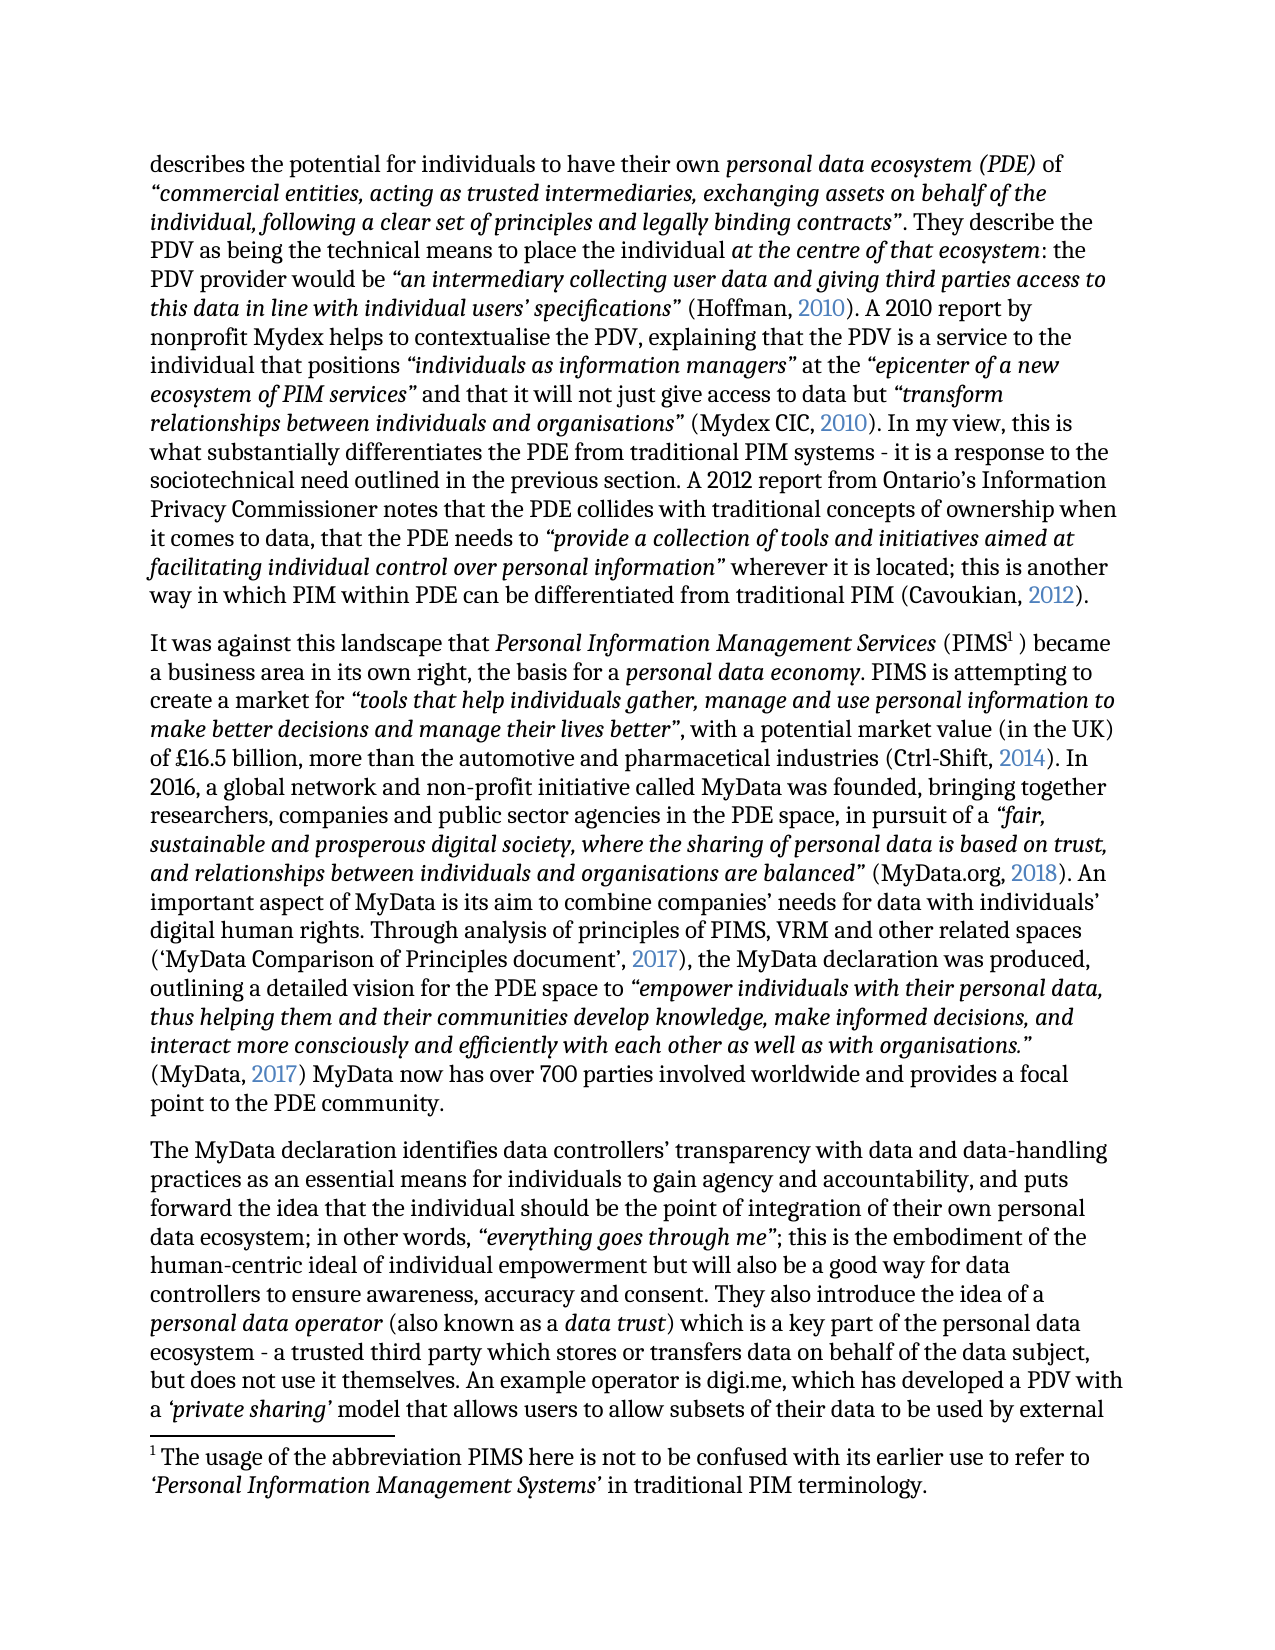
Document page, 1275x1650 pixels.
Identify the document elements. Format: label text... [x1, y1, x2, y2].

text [150, 150, 1125, 610]
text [150, 1136, 1125, 1424]
text It was against this landscape that Personal Information Management Services (PIMS ) became a business area in its own right, the basis for a personal data economy. PIMS is attempting to create a market for “tools that help individuals gather, manage and use personal information to make better decisions and manage their lives better”, with a potential market value (in the UK) of £16.5 billion, more than the automotive and pharmacetical industries (Ctrl-Shift, 2014). In 2016, a global network and non-profit initiative called MyData was founded, bringing together researchers, companies and public sector agencies in the PDE space, in pursuit of a “fair, sustainable and prosperous digital society, where the sharing of personal data is based on trust, and relationships between individuals and organisations are balanced” (MyData.org, 2018). An important aspect of MyData is its aim to combine companies’ needs for data with individuals’ digital human rights. Through analysis of principles of PIMS, VRM and other related spaces (‘MyData Comparison of Principles document’, 2017), the MyData declaration was produced, outlining a detailed vision for the PDE space to “empower individuals with their personal data, thus helping them and their communities develop knowledge, make informed decisions, and interact more consciously and efficiently with each other as well as with organisations.” (MyData, 2017) MyData now has over 700 parties involved worldwide and provides a focal point to the PDE community. [150, 629, 1125, 1117]
